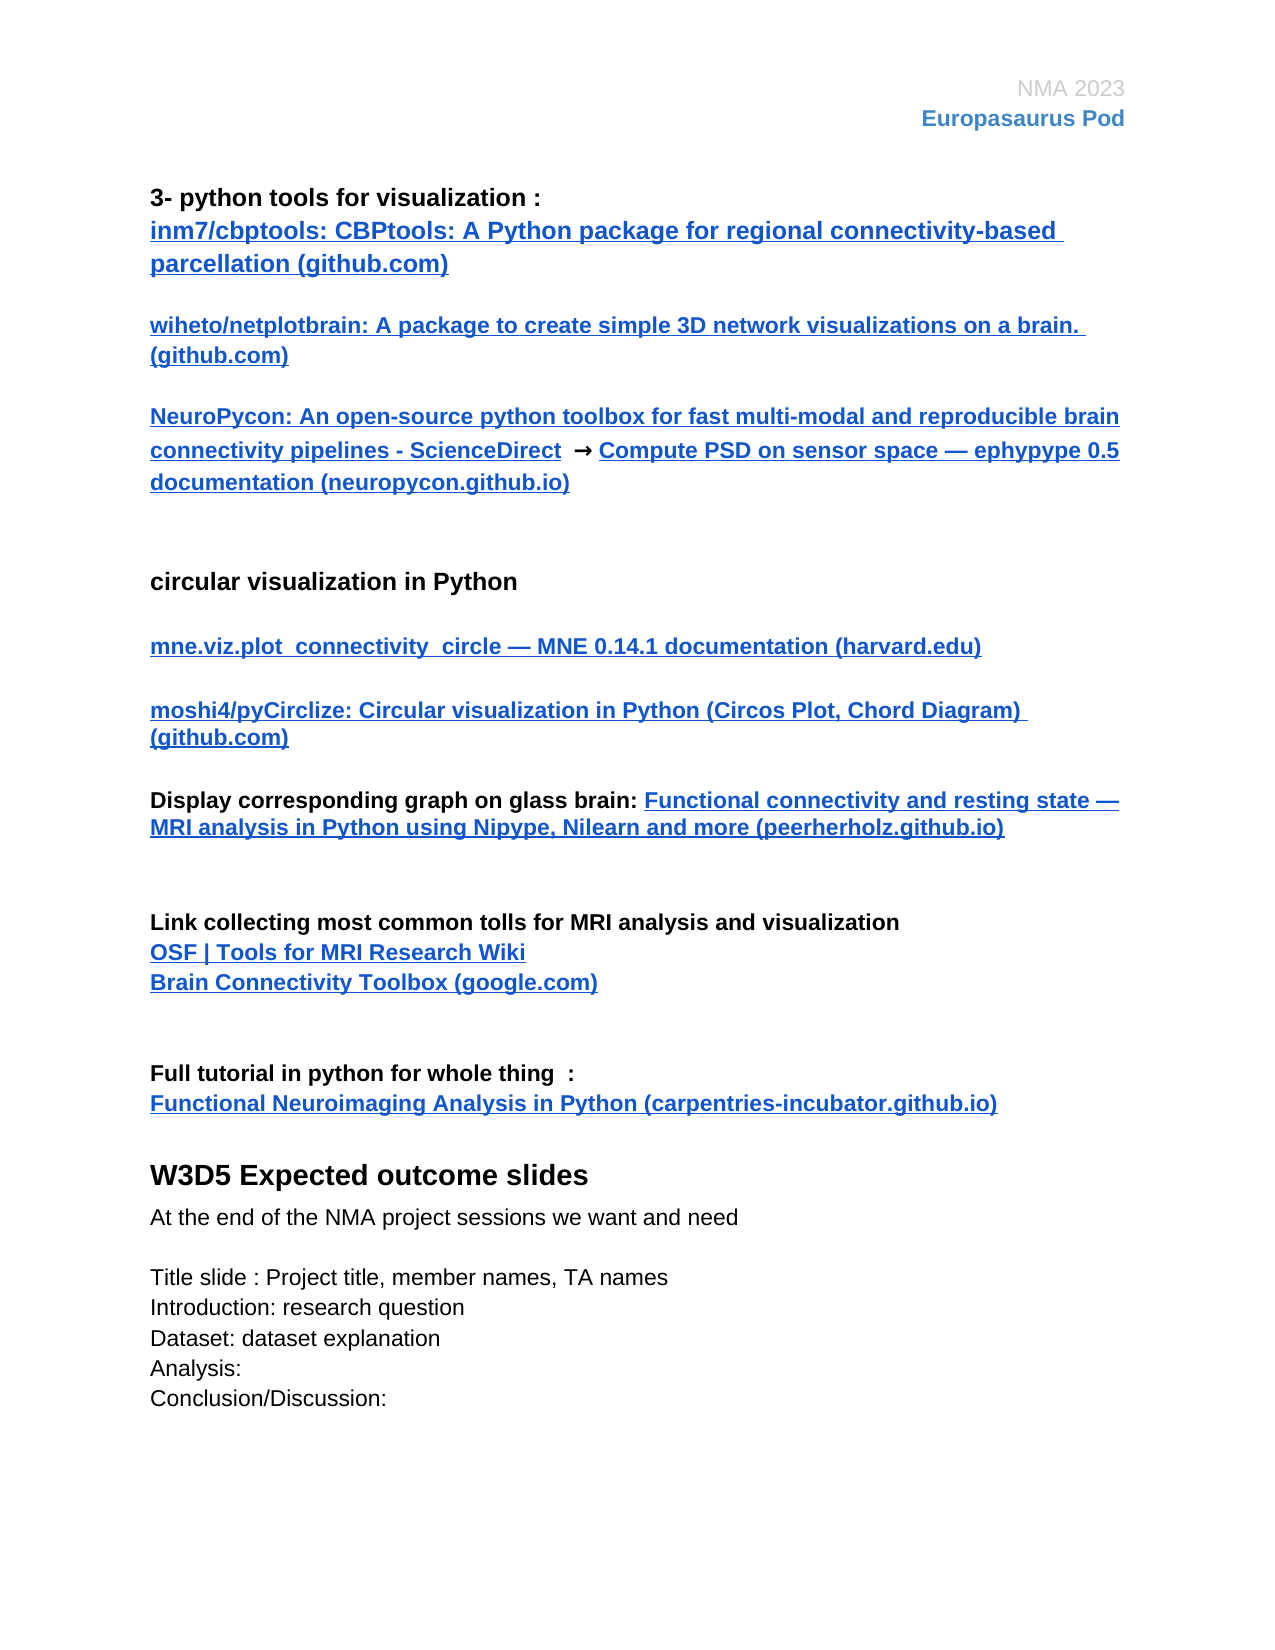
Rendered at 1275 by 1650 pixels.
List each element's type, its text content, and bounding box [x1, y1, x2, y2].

text At the end of the NMA project sessions we want and need [150, 1204, 1125, 1230]
subtitle circular visualization in Python [150, 567, 1125, 596]
subtitle mne.viz.plot_connectivity_circle — MNE 0.14.1 documentation (harvard.edu) [150, 633, 1125, 659]
text wiheto/netplotbrain: A package to create simple 3D network visualizations on a brain. (github.com) [150, 312, 1125, 369]
text Brain Connectivity Toolbox (google.com) [150, 969, 1125, 996]
subtitle moshi4/pyCirclize: Circular visualization in Python (Circos Plot, Chord Diagram) (github.com) [150, 697, 1125, 750]
text Link collecting most common tolls for MRI analysis and visualization [150, 909, 1125, 935]
text Full tutorial in python for whole thing : [150, 1060, 1125, 1086]
text Analysis: [150, 1355, 1125, 1381]
text Dataset: dataset explanation [150, 1324, 1125, 1351]
text Functional Neuroimaging Analysis in Python (carpentries-incubator.github.io) [150, 1090, 1125, 1116]
text Conclusion/Discussion: [150, 1385, 1125, 1411]
text inm7/cbptools: CBPtools: A Python package for regional connectivity-based parcellation (github.com) [150, 216, 1125, 278]
text OSF | Tools for MRI Research Wiki [150, 939, 1125, 965]
text Introduction: research question [150, 1294, 1125, 1321]
text NeuroPycon: An open-source python toolbox for fast multi-modal and reproducible brain connectivity pipelines - ScienceDirect → Compute PSD on sensor space — ephypype 0.5 documentation (neuropycon.github.io) [150, 403, 1125, 495]
subtitle Display corresponding graph on glass brain: Functional connectivity and resting state — MRI analysis in Python using Nipype, Nilearn and more (peerherholz.github.io) [150, 787, 1125, 840]
text 3- python tools for visualization : [150, 183, 1125, 212]
text Title slide : Project title, member names, TA names [150, 1264, 1125, 1291]
subtitle W3D5 Expected outcome slides [150, 1158, 1125, 1191]
